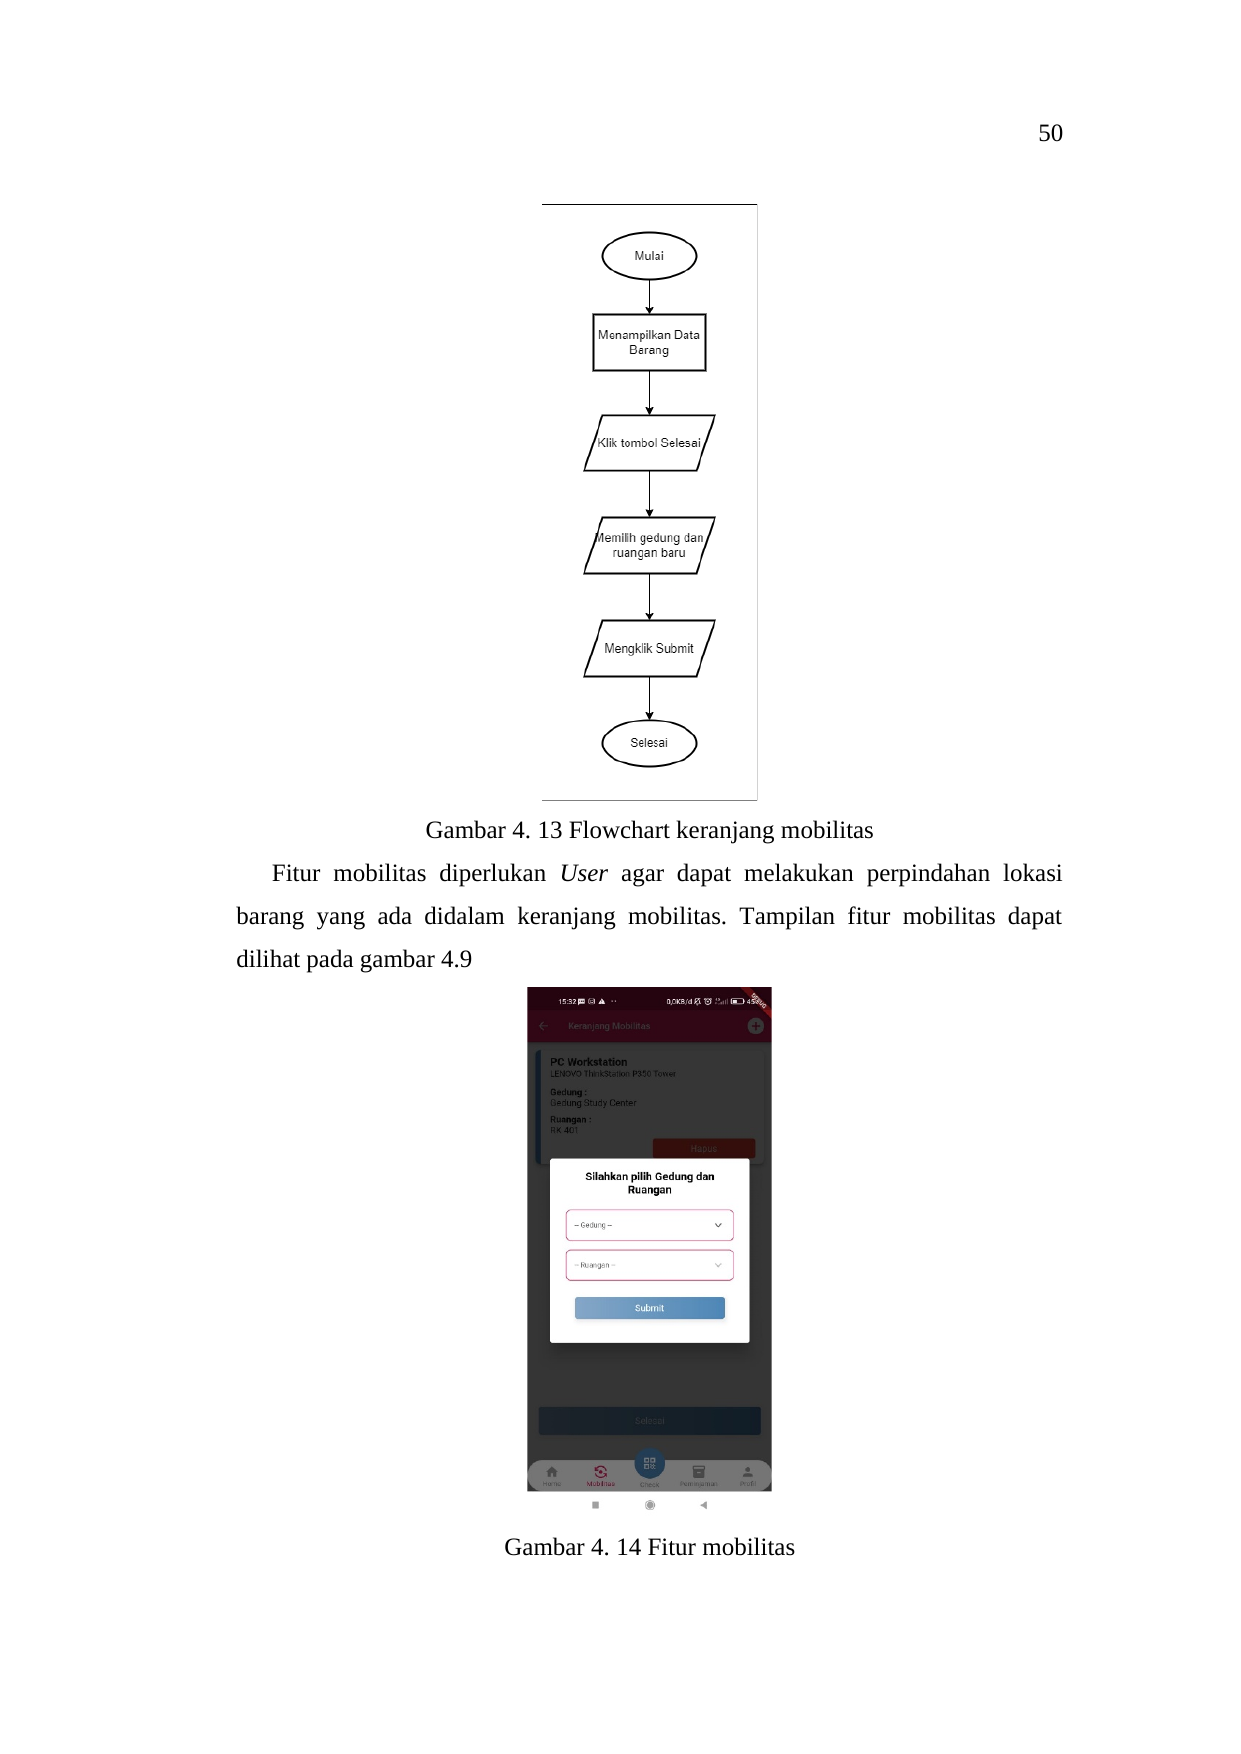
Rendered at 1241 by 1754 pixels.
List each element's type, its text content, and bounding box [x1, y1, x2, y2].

text Gambar 4. 13 Flowchart keranjang mobilitas [236, 815, 1063, 844]
picture [542, 204, 758, 801]
text Fitur mobilitas diperlukan User agar dapat melakukan perpindahan lokasi barang yang ada didalam keranjang mobilitas. Tampilan fitur mobilitas dapat dilihat pada gambar 4.9 [236, 858, 1063, 973]
text Gambar 4. 14 Fitur mobilitas [236, 1532, 1063, 1560]
picture [527, 987, 772, 1518]
